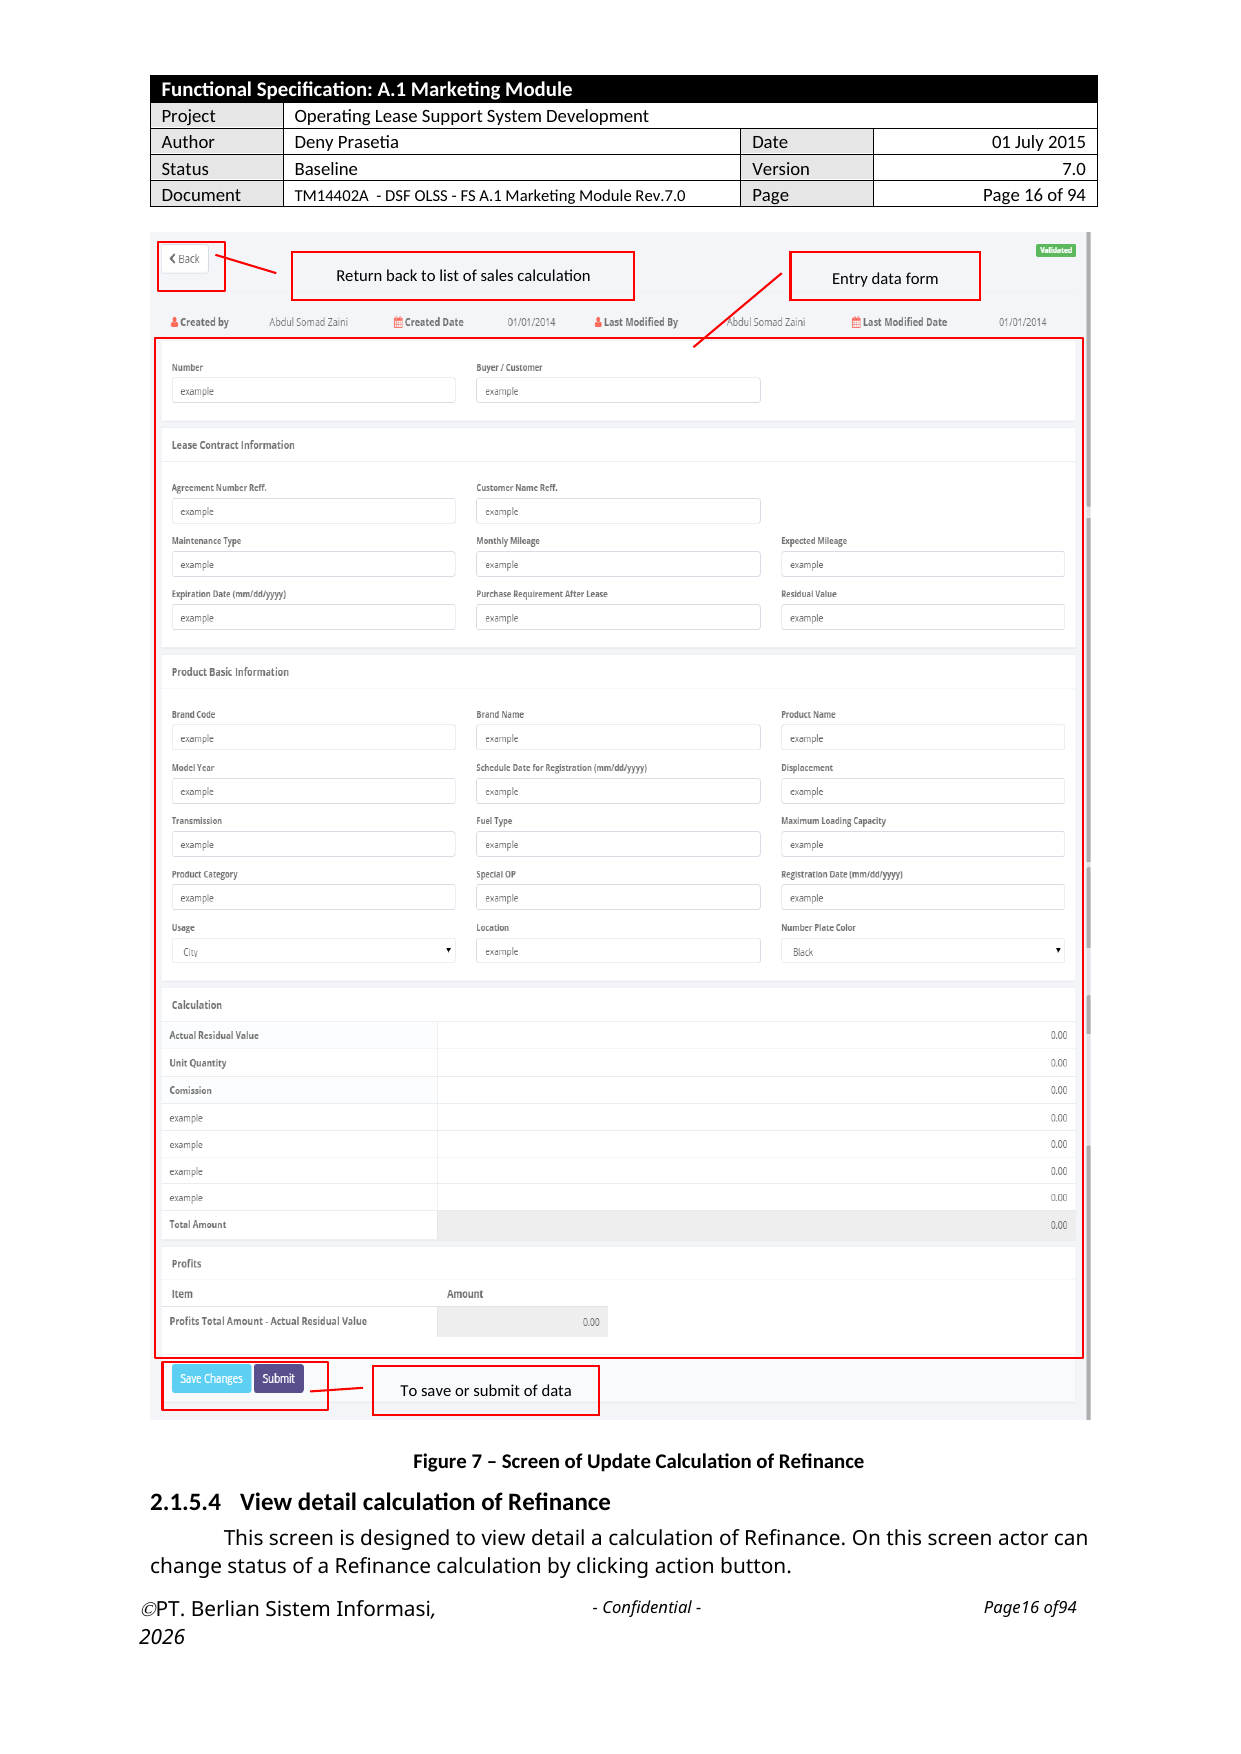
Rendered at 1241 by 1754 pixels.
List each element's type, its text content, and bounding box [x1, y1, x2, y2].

subtitle View detail calculation of Refinance [150, 1486, 1090, 1516]
picture [150, 232, 1091, 1420]
text This screen is designed to view detail a calculation of Refinance. On this screen actor can change status of a Refinance calculation by clicking action button. [150, 1523, 1090, 1579]
text Figure 7 – Screen of Update Calculation of Refinance [187, 1448, 1090, 1473]
